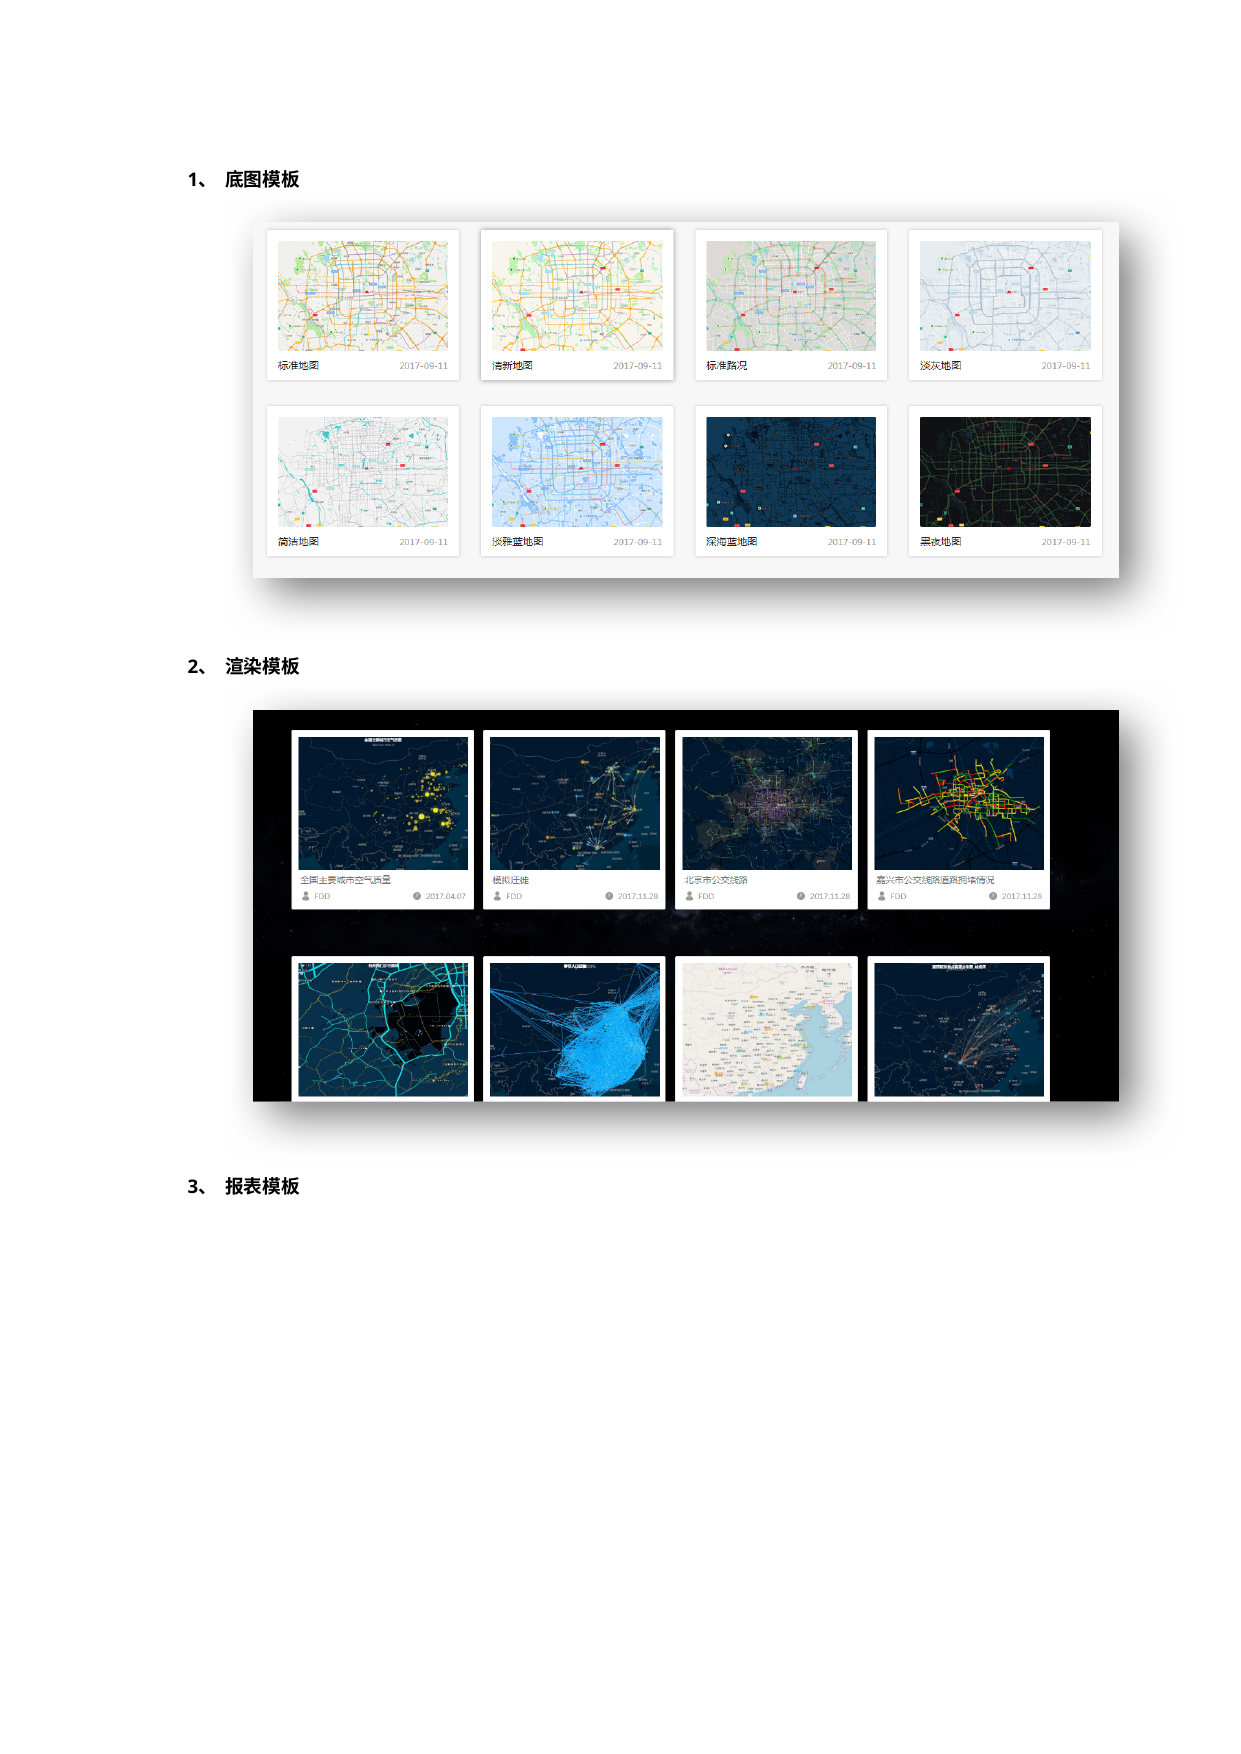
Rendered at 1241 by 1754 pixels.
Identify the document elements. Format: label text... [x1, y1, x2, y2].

list 报表模板 [187, 1169, 1053, 1202]
list 渲染模板 [187, 649, 1053, 682]
picture [253, 222, 1119, 578]
picture [253, 710, 1119, 1102]
list 底图模板 [187, 162, 1053, 194]
